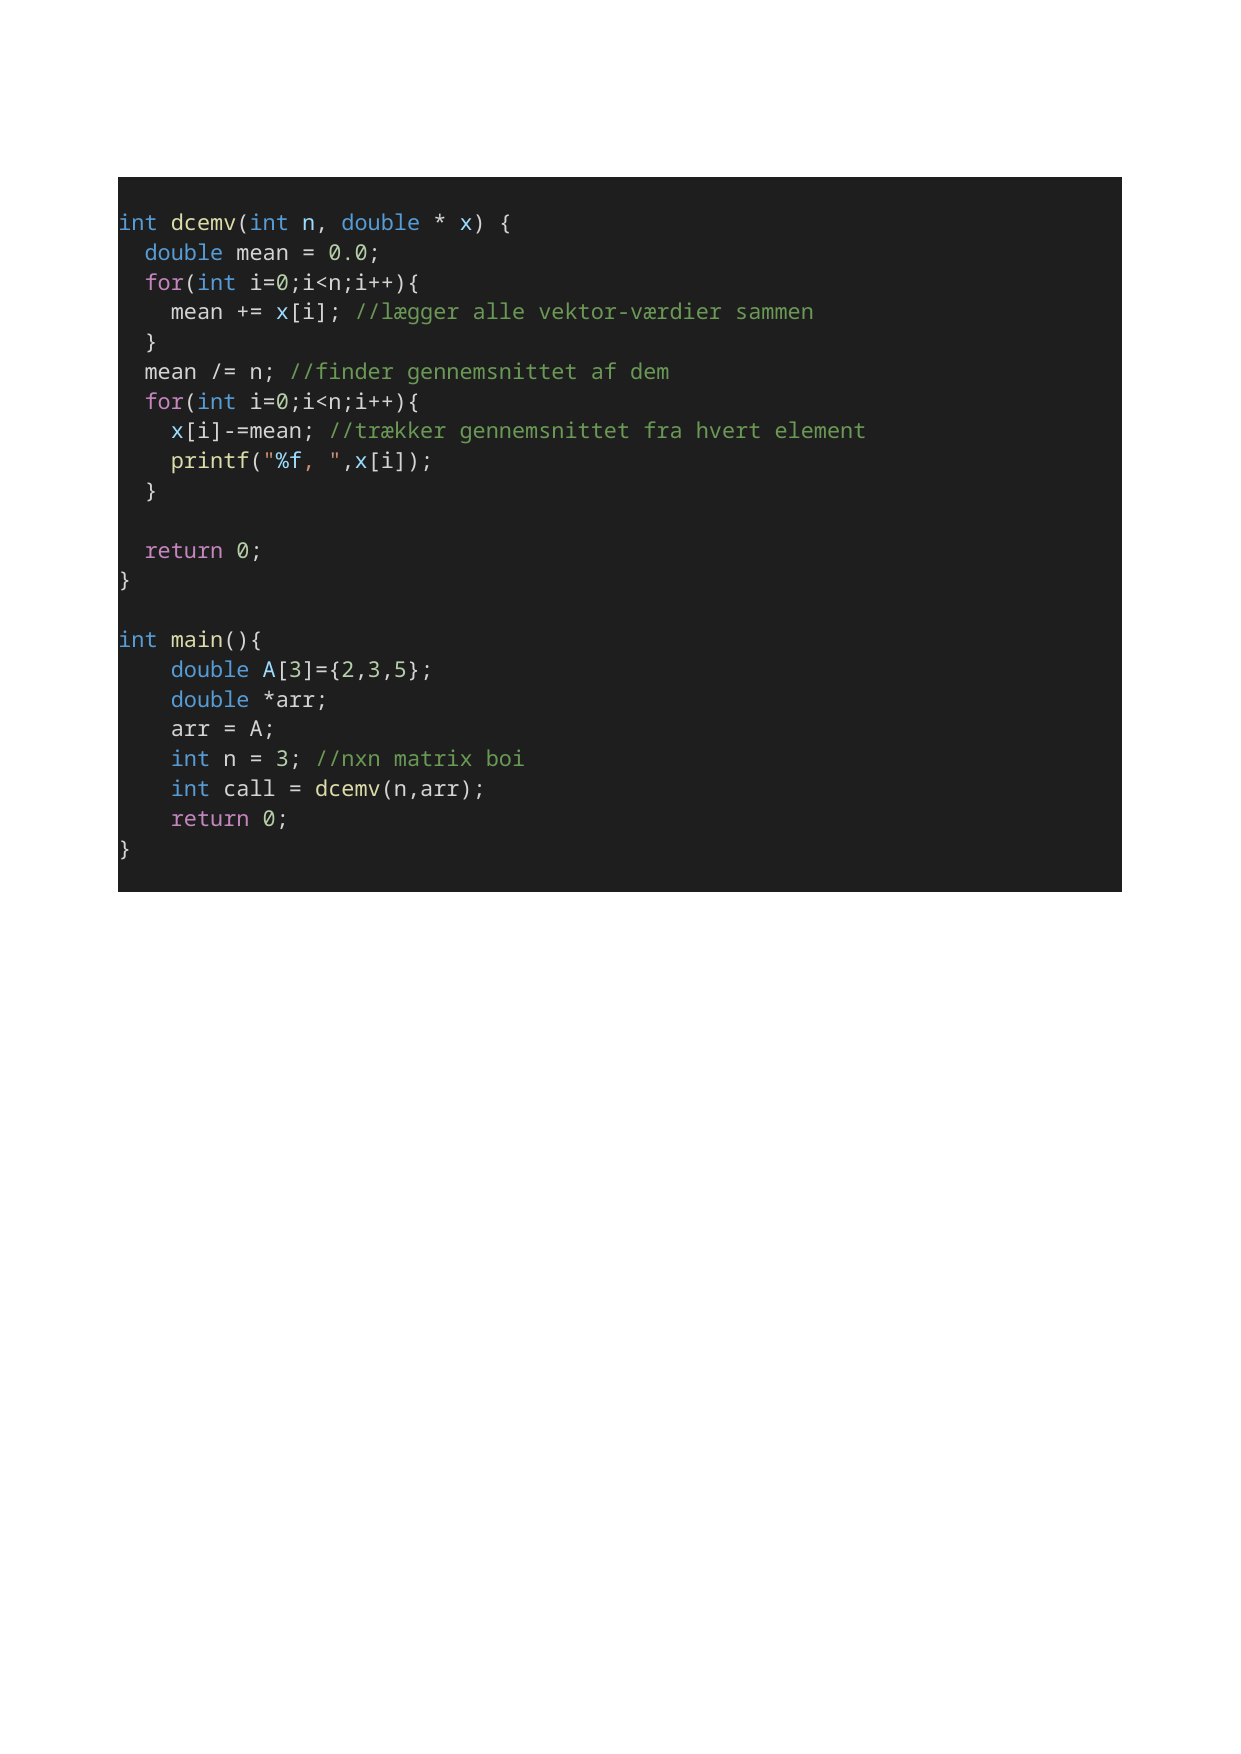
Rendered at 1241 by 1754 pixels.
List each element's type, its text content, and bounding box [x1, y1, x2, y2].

text double A[3]={2,3,5}; [118, 654, 1122, 684]
text int main(){ [118, 624, 1122, 654]
text for(int i=0;i<n;i++){ [118, 386, 1122, 416]
text double mean = 0.0; [118, 237, 1122, 267]
text return 0; [118, 535, 1122, 564]
text int call = dcemv(n,arr); [118, 773, 1122, 803]
text } [118, 326, 1122, 356]
text double *arr; [118, 684, 1122, 713]
text int n = 3; //nxn matrix boi [118, 743, 1122, 773]
text arr = A; [118, 713, 1122, 743]
text x[i]-=mean; //trækker gennemsnittet fra hvert element [118, 416, 1122, 445]
text printf("%f, ",x[i]); [118, 445, 1122, 475]
text int dcemv(int n, double * x) { [118, 207, 1122, 237]
text } [118, 833, 1122, 862]
text } [118, 564, 1122, 594]
text return 0; [118, 803, 1122, 833]
text for(int i=0;i<n;i++){ [118, 267, 1122, 296]
text } [118, 475, 1122, 505]
text mean /= n; //finder gennemsnittet af dem [118, 356, 1122, 386]
text mean += x[i]; //lægger alle vektor-værdier sammen [118, 296, 1122, 326]
